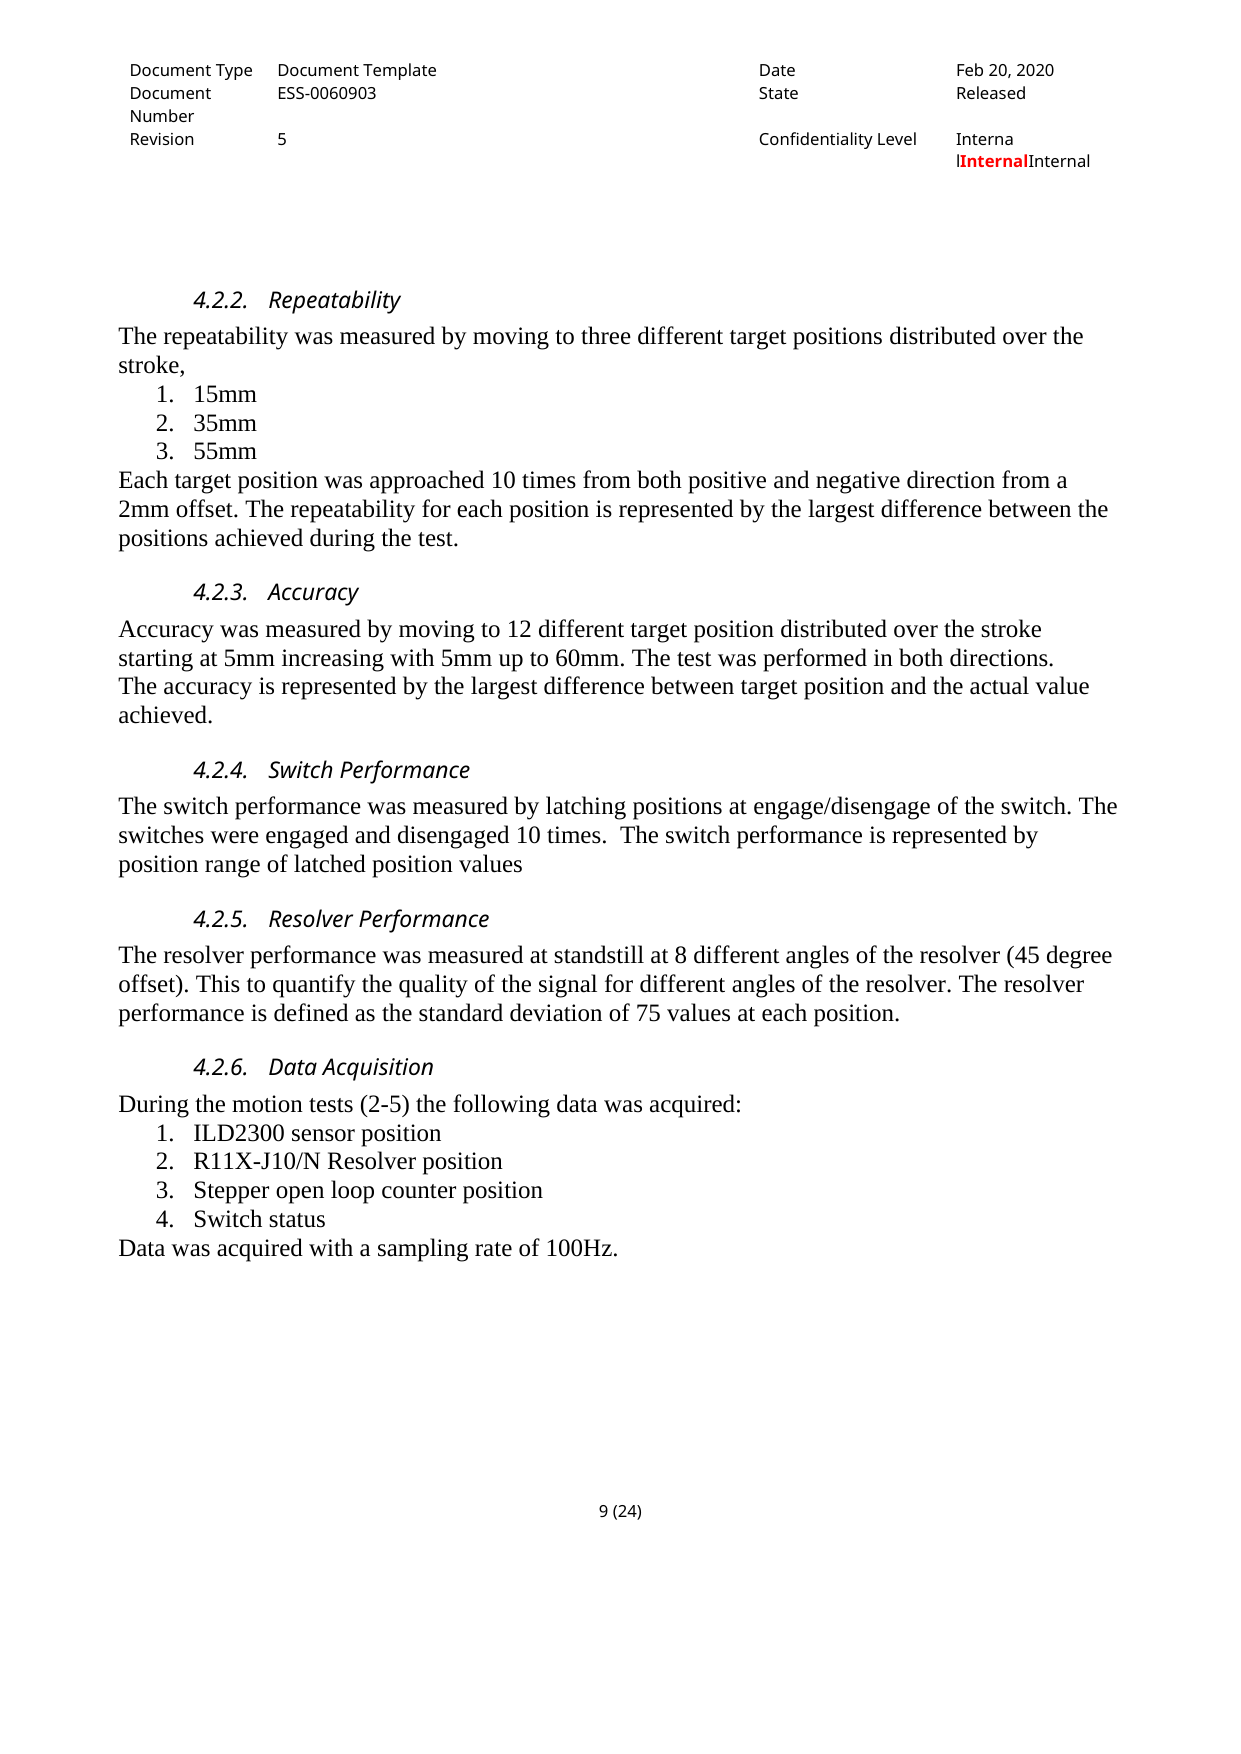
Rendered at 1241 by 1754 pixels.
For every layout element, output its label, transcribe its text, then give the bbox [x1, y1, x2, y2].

text The repeatability was measured by moving to three different target positions distributed over the stroke, [118, 321, 1122, 379]
subtitle Switch Performance [193, 754, 1122, 785]
text The resolver performance was measured at standstill at 8 different angles of the resolver (45 degree offset). This to quantify the quality of the signal for different angles of the resolver. The resolver performance is defined as the standard deviation of 75 values at each position. [118, 940, 1122, 1026]
text Data was acquired with a sampling rate of 100Hz. [118, 1233, 1122, 1261]
subtitle Accuracy [193, 576, 1122, 608]
subtitle Data Acquisition [193, 1051, 1122, 1083]
text The accuracy is represented by the largest difference between target position and the actual value achieved. [118, 671, 1122, 729]
text The switch performance was measured by latching positions at engage/disengage of the switch. The switches were engaged and disengaged 10 times. The switch performance is represented by position range of latched position values [118, 791, 1122, 878]
list Stepper open loop counter position [156, 1175, 1122, 1204]
list 15mm [156, 379, 1122, 408]
list ILD2300 sensor position [156, 1118, 1122, 1146]
text Accuracy was measured by moving to 12 different target position distributed over the stroke starting at 5mm increasing with 5mm up to 60mm. The test was performed in both directions. [118, 614, 1122, 671]
text Each target position was approached 10 times from both positive and negative direction from a 2mm offset. The repeatability for each position is represented by the largest difference between the positions achieved during the test. [118, 465, 1122, 551]
subtitle Repeatability [193, 284, 1122, 315]
list 35mm [156, 408, 1122, 436]
list 55mm [156, 436, 1122, 465]
list Switch status [156, 1204, 1122, 1233]
text During the motion tests (2-5) the following data was acquired: [118, 1089, 1122, 1118]
list R11X-J10/N Resolver position [156, 1146, 1122, 1175]
subtitle Resolver Performance [193, 903, 1122, 934]
